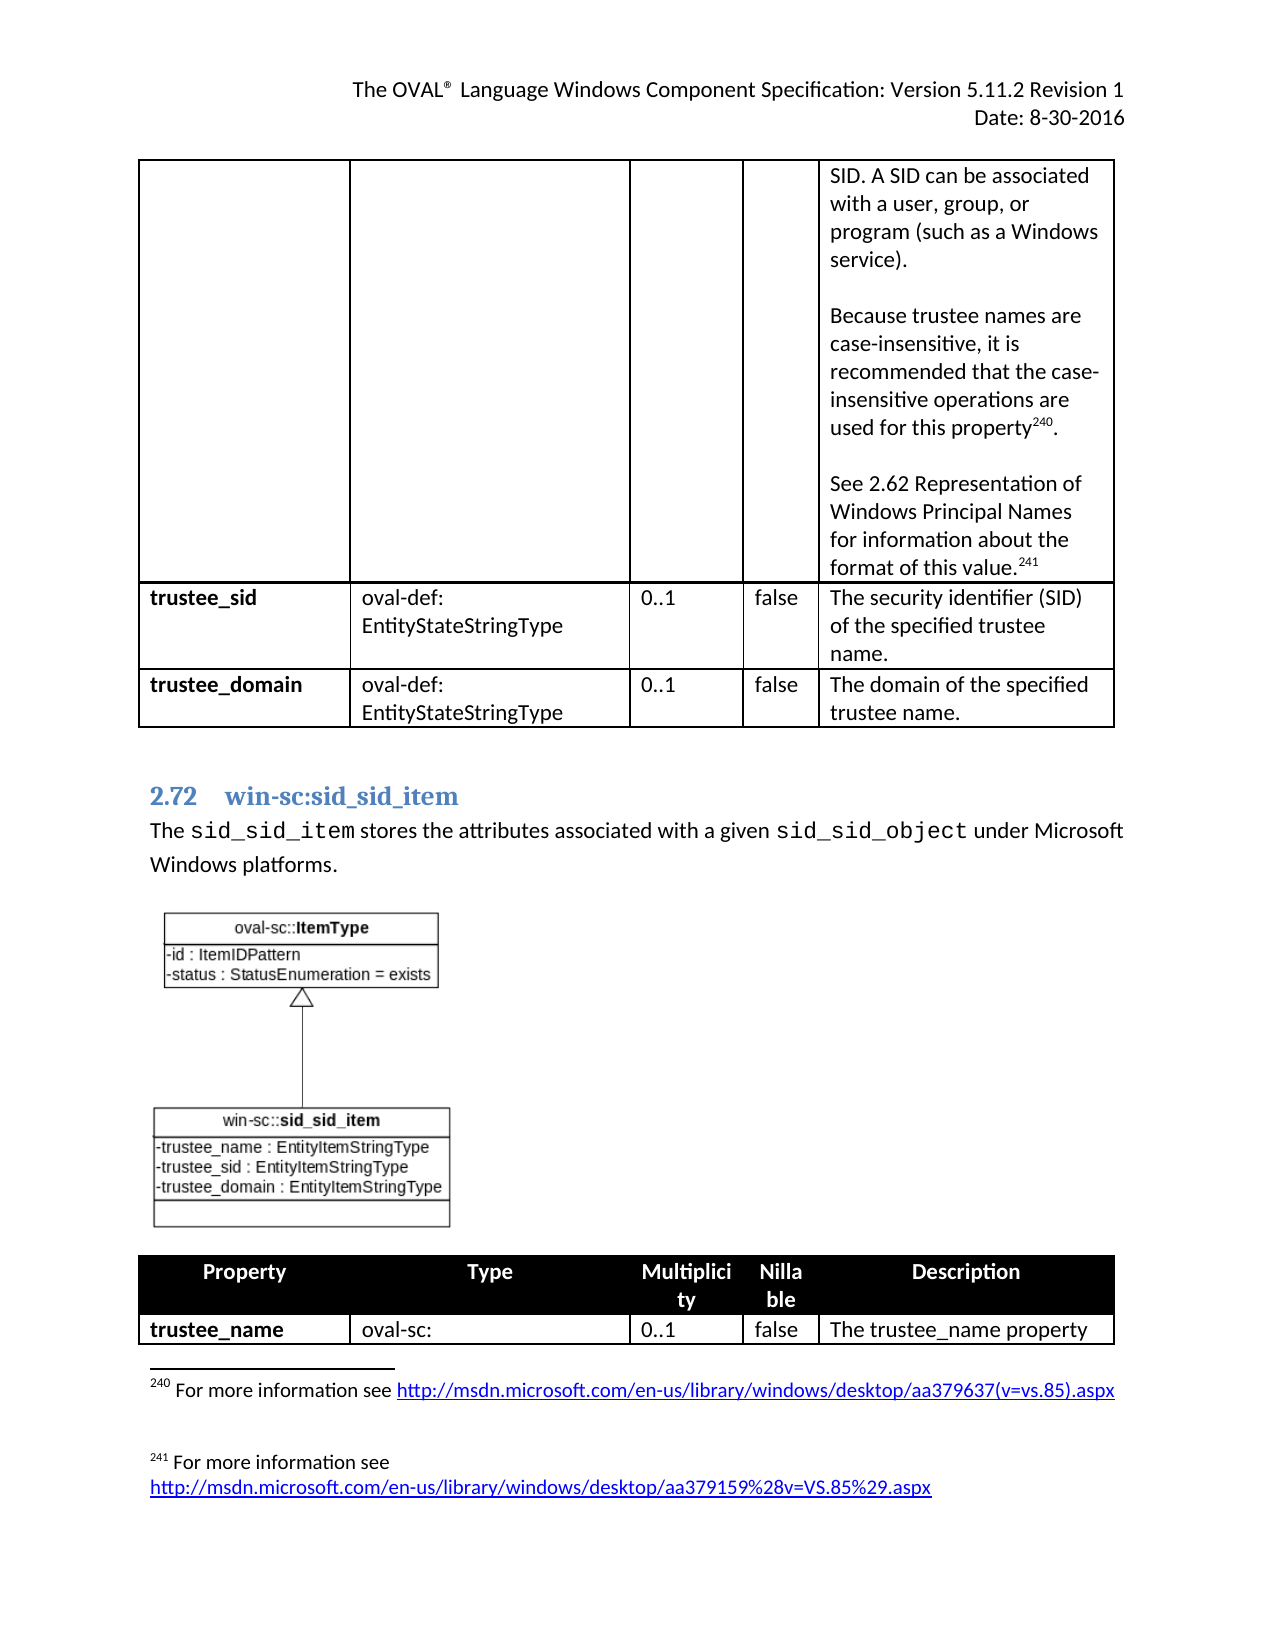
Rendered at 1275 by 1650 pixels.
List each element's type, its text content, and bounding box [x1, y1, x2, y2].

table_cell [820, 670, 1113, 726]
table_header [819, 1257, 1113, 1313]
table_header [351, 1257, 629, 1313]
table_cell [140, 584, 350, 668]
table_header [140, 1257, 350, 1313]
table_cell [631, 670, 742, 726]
text The sid_sid_item stores the attributes associated with a given sid_sid_object under Microsoft Windows platforms. [150, 817, 1125, 878]
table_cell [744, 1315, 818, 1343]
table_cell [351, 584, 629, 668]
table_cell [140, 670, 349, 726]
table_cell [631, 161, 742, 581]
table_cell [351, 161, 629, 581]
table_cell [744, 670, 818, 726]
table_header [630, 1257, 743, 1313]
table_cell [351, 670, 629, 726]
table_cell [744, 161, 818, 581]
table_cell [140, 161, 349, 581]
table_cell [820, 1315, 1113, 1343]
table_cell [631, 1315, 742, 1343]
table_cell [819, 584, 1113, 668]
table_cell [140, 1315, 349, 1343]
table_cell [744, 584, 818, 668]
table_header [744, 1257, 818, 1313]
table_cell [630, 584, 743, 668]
subtitle win-sc:sid_sid_item [150, 781, 1125, 812]
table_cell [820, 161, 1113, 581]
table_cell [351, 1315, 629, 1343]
